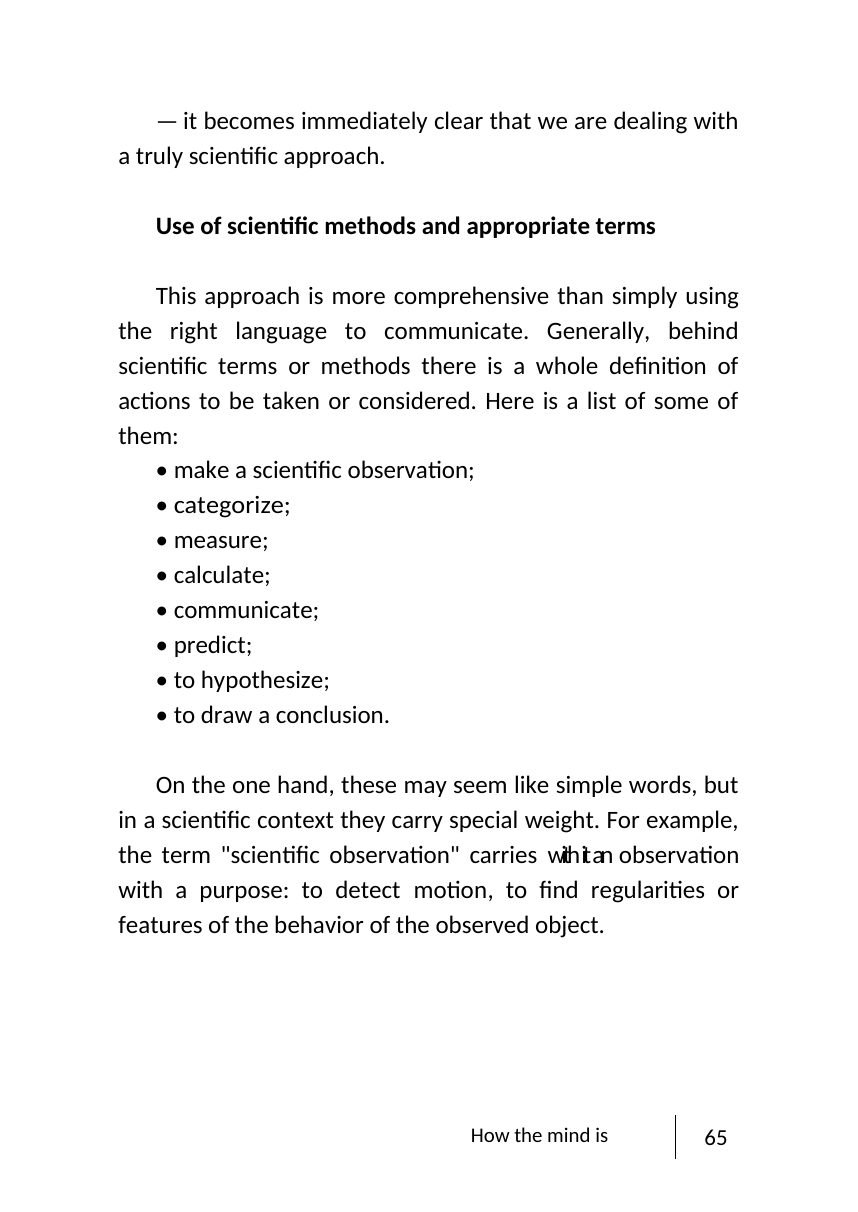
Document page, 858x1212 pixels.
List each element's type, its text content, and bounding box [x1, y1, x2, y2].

list make a scientific observation; [155, 455, 751, 485]
list to draw a conclusion. [155, 699, 751, 730]
list it becomes immediately clear that we are dealing with a truly scientific approach. [118, 105, 739, 171]
list predict; [155, 629, 751, 660]
list measure; [155, 524, 751, 555]
list categorize; [155, 489, 751, 520]
list communicate; [155, 594, 751, 625]
subtitle Use of scientific methods and appropriate terms [156, 210, 751, 241]
list calculate; [155, 559, 751, 590]
text This approach is more comprehensive than simply using the right language to communicate. Generally, behind scientific terms or methods there is a whole definition of actions to be taken or considered. Here is a list of some of them: [118, 280, 739, 451]
list to hypothesize; [155, 664, 751, 695]
text On the one hand, these may seem like simple words, but in a scientific context they carry special weight. For example, the term "scientific observation" carries with it an observation with a purpose: to detect motion, to find regularities or features of the behavior of the observed object. [118, 770, 739, 940]
